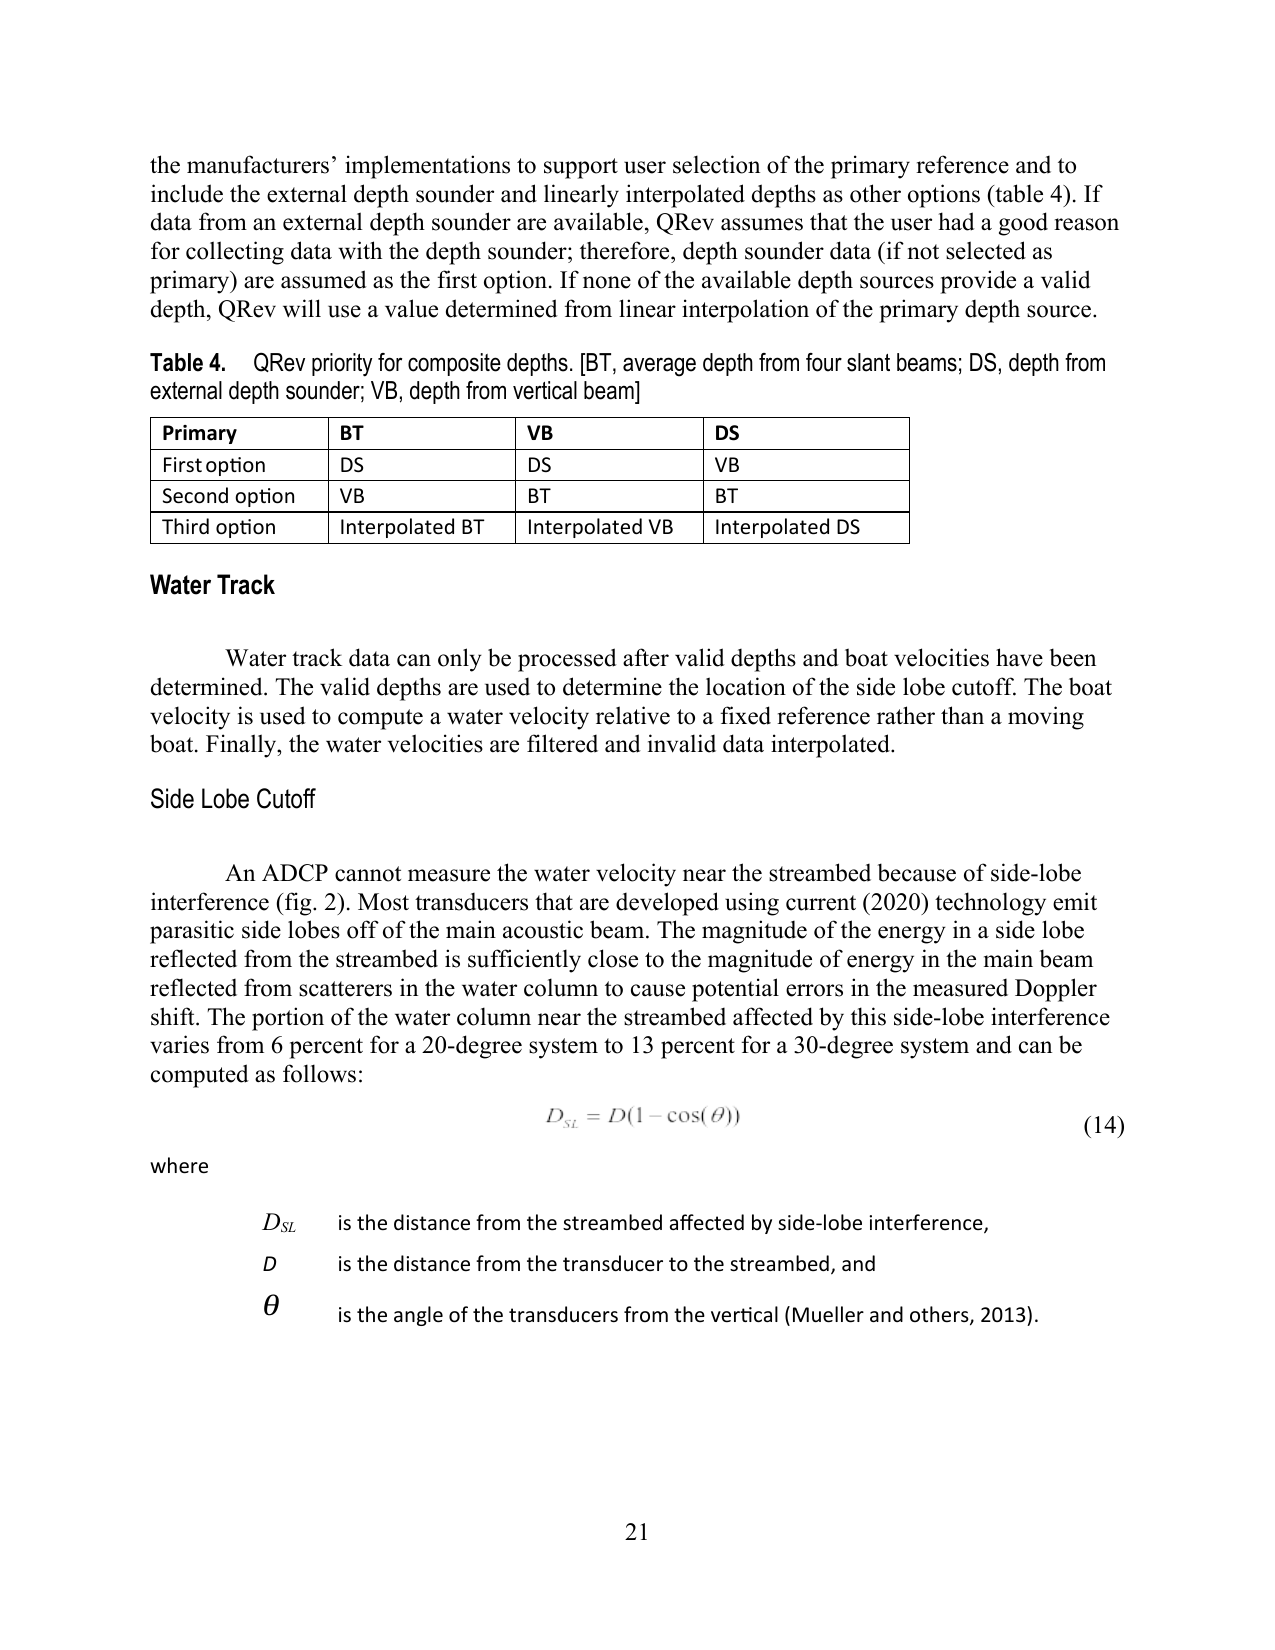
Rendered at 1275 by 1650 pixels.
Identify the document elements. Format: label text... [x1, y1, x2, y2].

text where [150, 1151, 1125, 1179]
table_cell Interpolated VB [516, 513, 703, 543]
table_header BT [329, 418, 515, 449]
table_cell Third option [151, 513, 328, 543]
table_cell VB [704, 450, 909, 480]
text (14) [150, 1100, 1125, 1139]
table_cell VB [329, 481, 515, 511]
table_header DS [704, 418, 909, 449]
text Water track data can only be processed after valid depths and boat velocities have been determined. The valid depths are used to determine the location of the side lobe cutoff. The boat velocity is used to compute a water velocity relative to a fixed reference rather than a moving boat. Finally, the water velocities are filtered and invalid data interpolated. [150, 643, 1125, 758]
text An ADCP cannot measure the water velocity near the streambed because of side-lobe interference (fig. 2). Most transducers that are developed using current (2020) technology emit parasitic side lobes off of the main acoustic beam. The magnitude of the energy in a side lobe reflected from the streambed is sufficiently close to the magnitude of energy in the main beam reflected from scatterers in the water column to cause potential errors in the measured Doppler shift. The portion of the water column near the streambed affected by this side-lobe interference varies from 6 percent for a 20-degree system to 13 percent for a 30-degree system and can be computed as follows: [150, 858, 1125, 1088]
table_cell DS [516, 450, 703, 480]
text DSL is the distance from the streambed affected by side-lobe interference, [262, 1207, 1125, 1236]
table_cell Interpolated BT [329, 513, 515, 543]
table_cell BT [516, 481, 703, 511]
subtitle Side Lobe Cutoff [150, 783, 1125, 814]
table_cell DS [329, 450, 515, 480]
subtitle Water Track [150, 569, 1125, 600]
title QRev priority for composite depths. [BT, average depth from four slant beams; DS, depth from external depth sounder; VB, depth from vertical beam] [150, 347, 1125, 405]
table_cell Interpolated DS [704, 513, 909, 543]
table_cell First option [151, 450, 328, 480]
table_header VB [516, 418, 703, 449]
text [150, 150, 1125, 322]
table_header Primary [151, 418, 328, 449]
table_cell BT [704, 481, 909, 511]
text D is the distance from the transducer to the streambed, and [262, 1249, 1125, 1277]
table_cell Second option [151, 481, 328, 511]
text is the angle of the transducers from the vertical (Mueller and others, 2013). [262, 1289, 1125, 1328]
